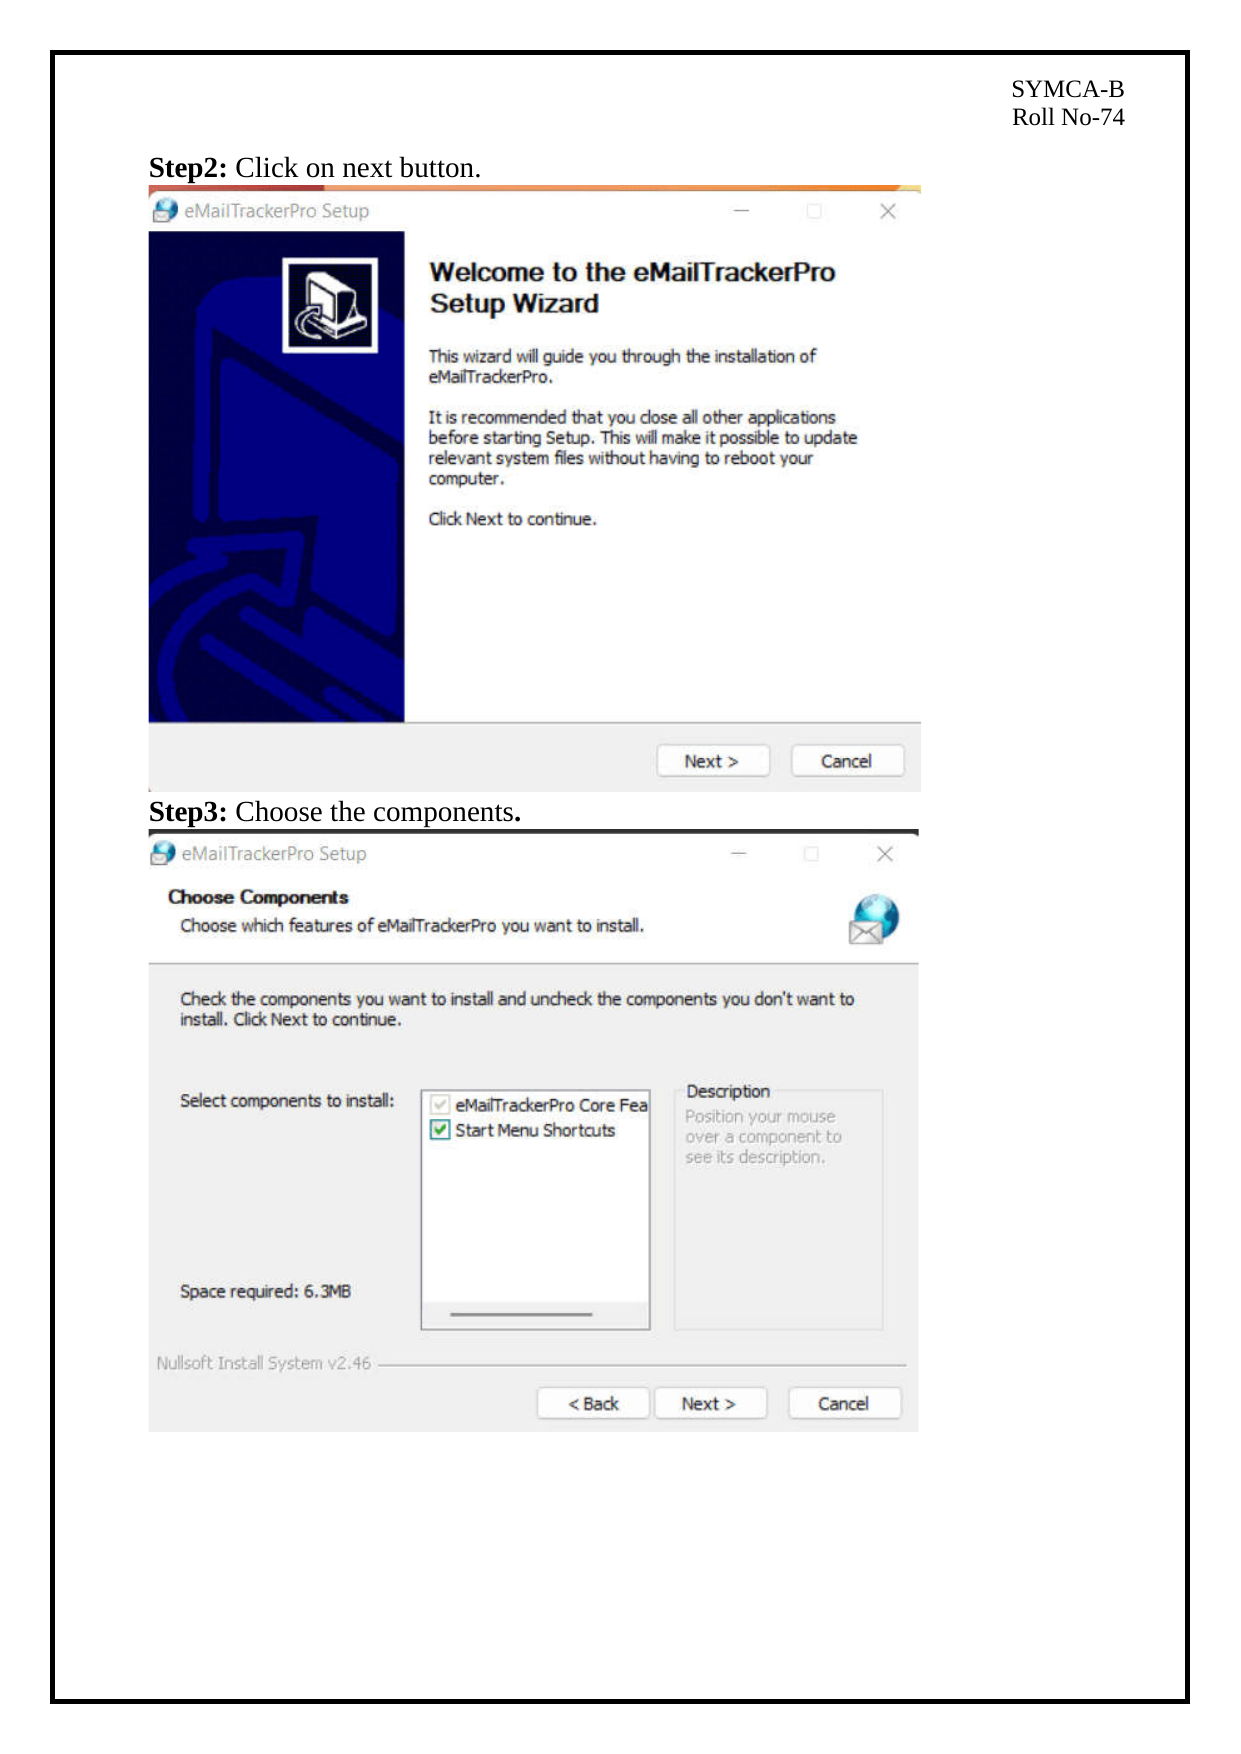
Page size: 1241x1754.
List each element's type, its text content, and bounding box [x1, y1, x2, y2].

text Step2: Click on next button. [148, 150, 1092, 183]
picture [148, 829, 919, 1432]
text Step3: Choose the components. [148, 794, 1092, 827]
picture [148, 185, 922, 792]
